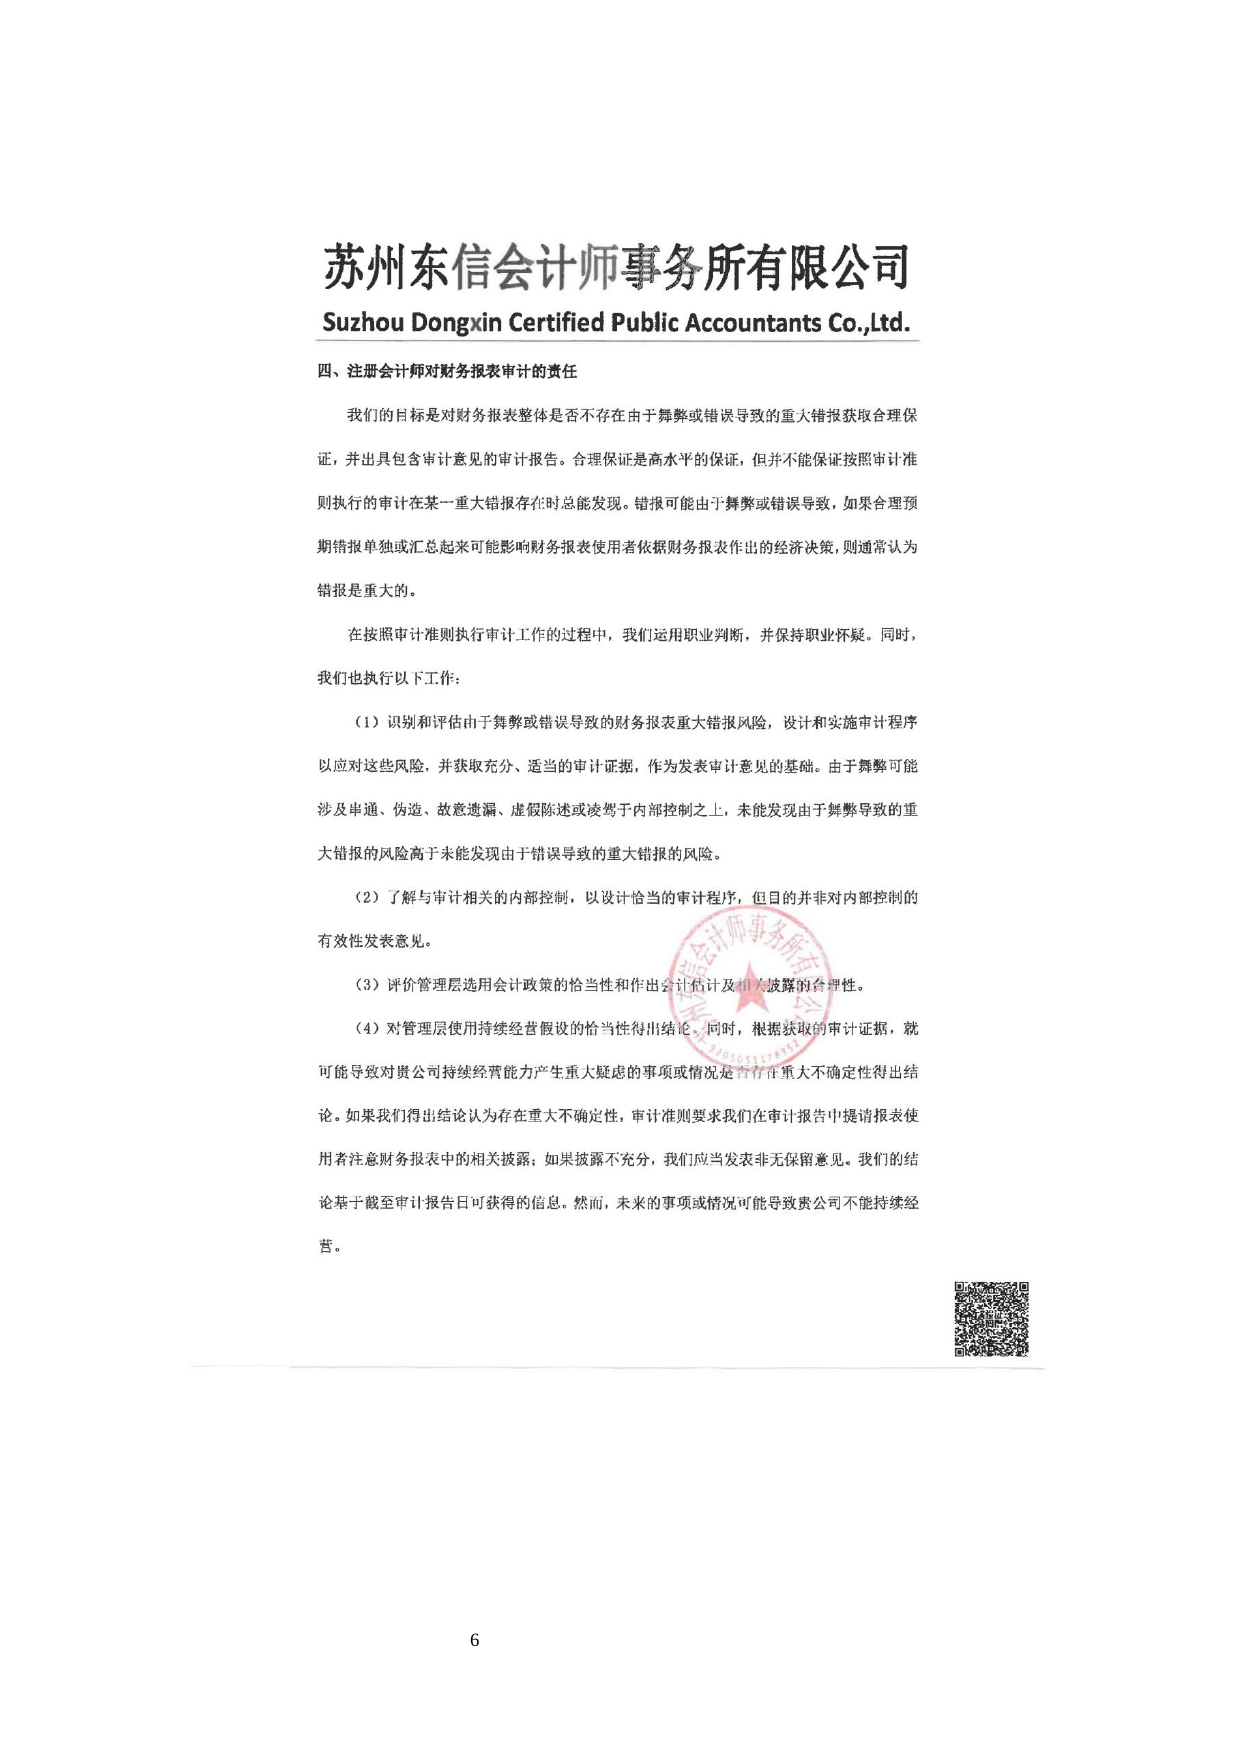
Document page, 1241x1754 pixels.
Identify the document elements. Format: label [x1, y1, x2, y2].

picture [187, 150, 1052, 1373]
